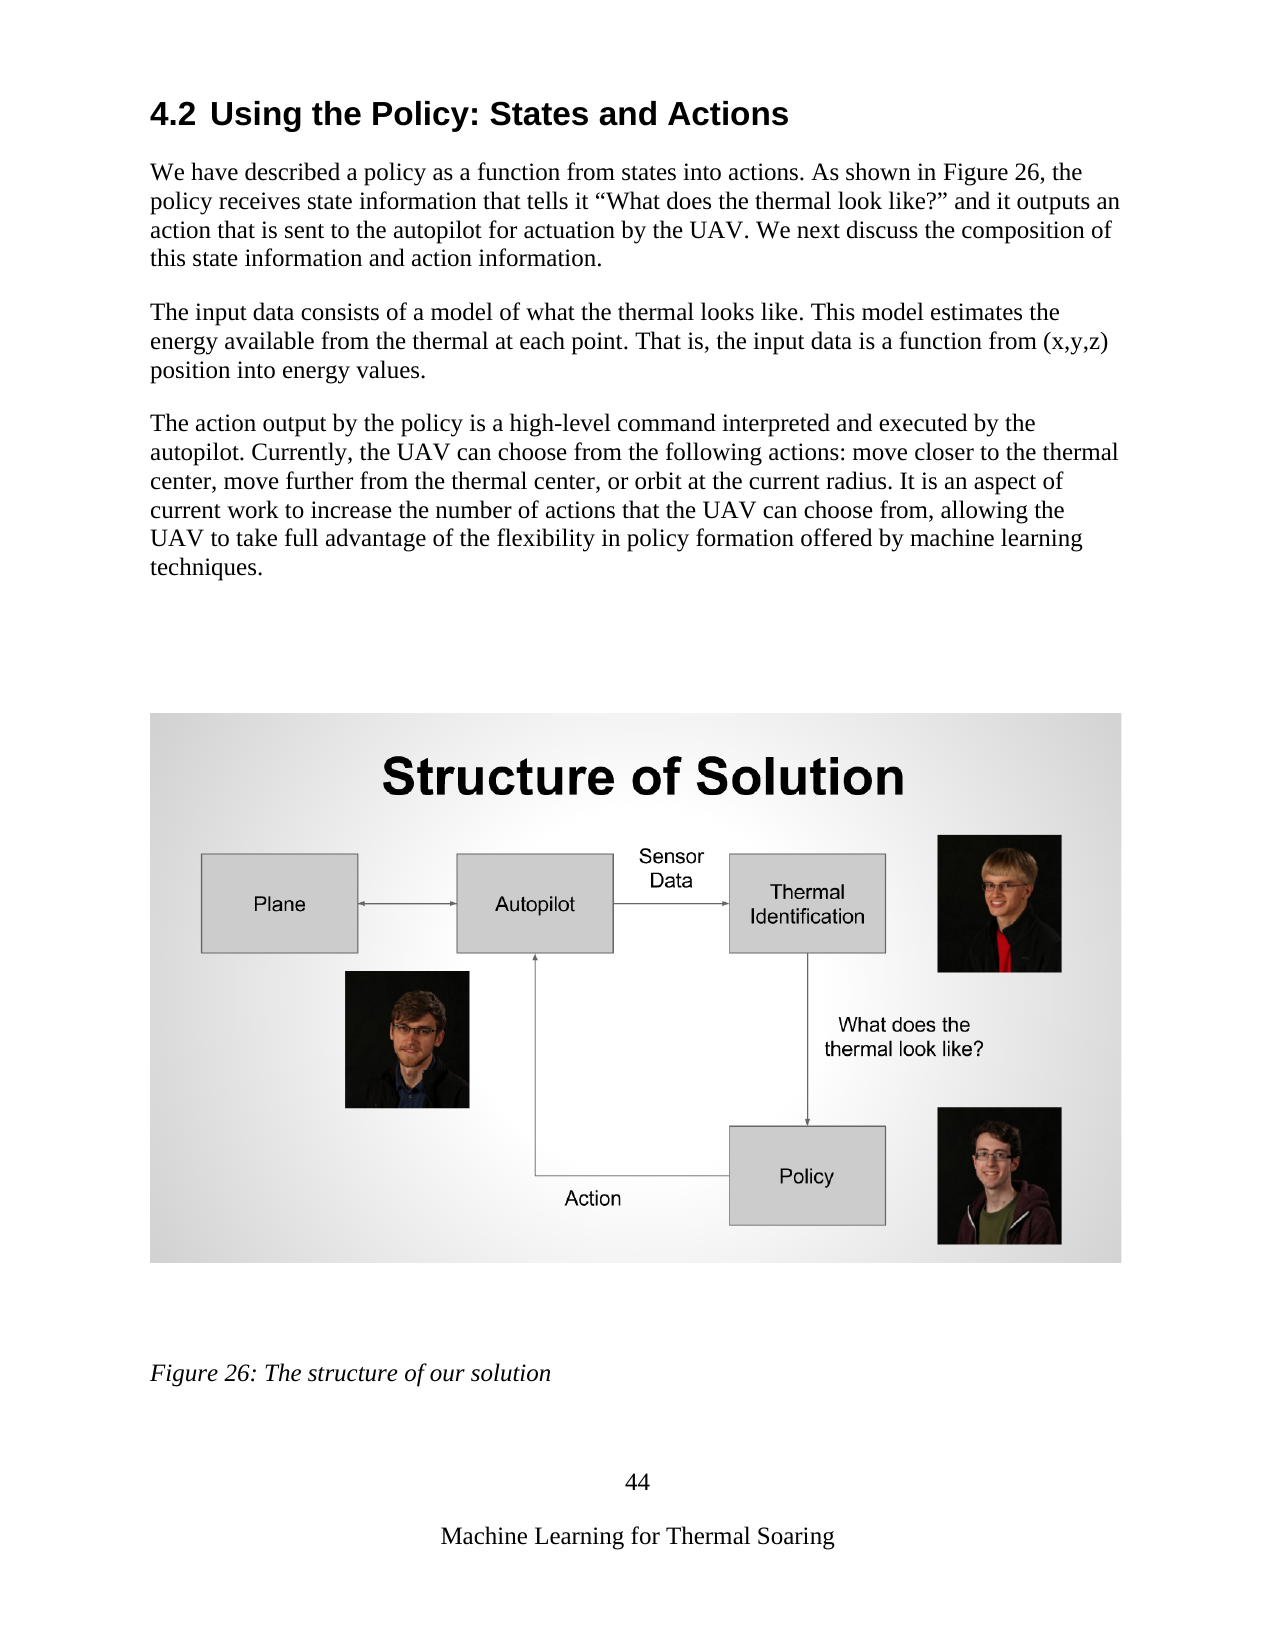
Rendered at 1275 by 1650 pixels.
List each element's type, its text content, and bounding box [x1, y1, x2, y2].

text Figure 26: The structure of our solution [150, 1358, 1125, 1387]
text The input data consists of a model of what the thermal looks like. This model estimates the energy available from the thermal at each point. That is, the input data is a function from (x,y,z) position into energy values. [150, 297, 1125, 383]
subtitle Using the Policy: States and Actions [150, 94, 1125, 132]
text We have described a policy as a function from states into actions. As shown in Figure 26, the policy receives state information that tells it “What does the thermal look like?” and it outputs an action that is sent to the autopilot for actuation by the UAV. We next discuss the composition of this state information and action information. [150, 157, 1125, 272]
text The action output by the policy is a high-level command interpreted and executed by the autopilot. Currently, the UAV can choose from the following actions: move closer to the thermal center, move further from the thermal center, or orbit at the current radius. It is an aspect of current work to increase the number of actions that the UAV can choose from, allowing the UAV to take full advantage of the flexibility in policy formation offered by machine learning techniques. [150, 408, 1125, 581]
picture [150, 713, 1122, 1263]
